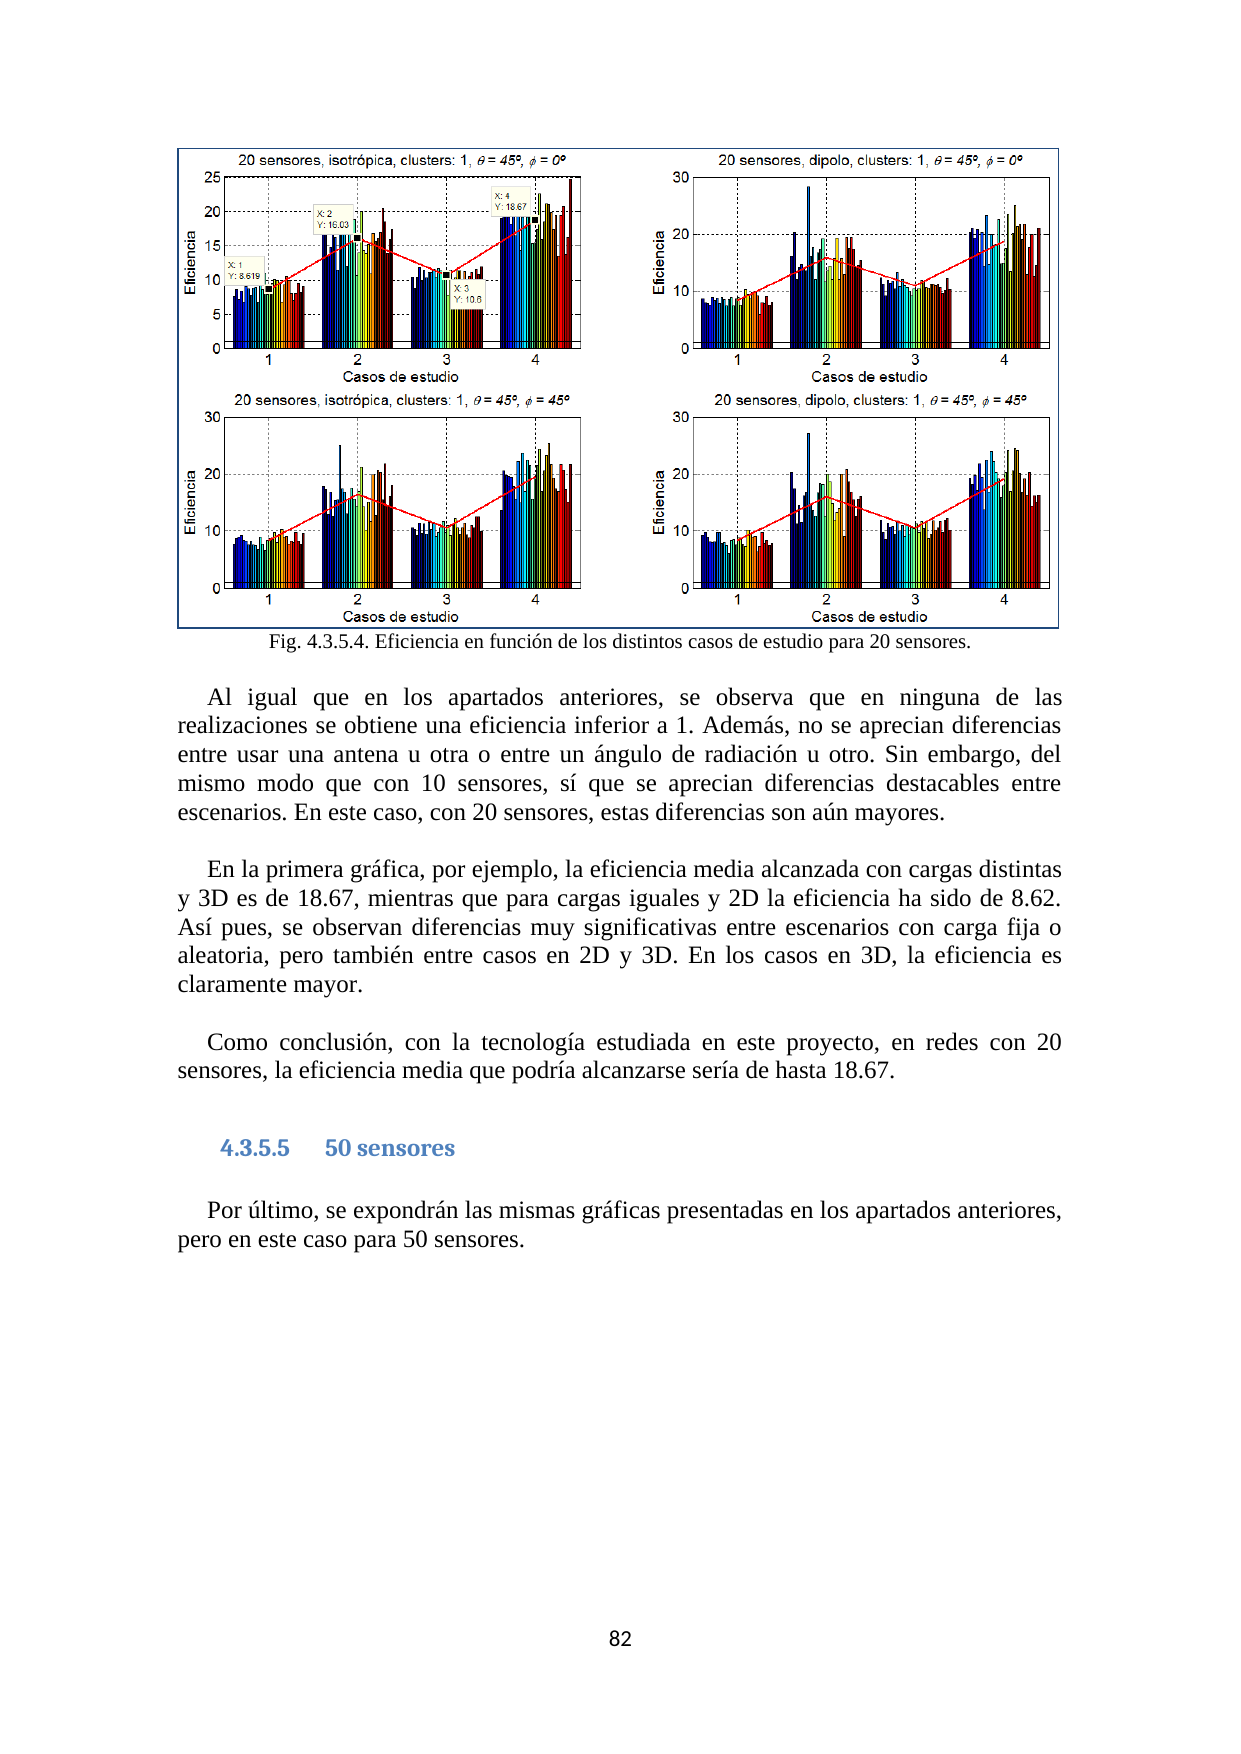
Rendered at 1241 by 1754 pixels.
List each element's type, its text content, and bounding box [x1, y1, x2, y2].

text Al igual que en los apartados anteriores, se observa que en ninguna de las realizaciones se obtiene una eficiencia inferior a 1. Además, no se aprecian diferencias entre usar una antena u otra o entre un ángulo de radiación u otro. Sin embargo, del mismo modo que con 10 sensores, sí que se aprecian diferencias destacables entre escenarios. En este caso, con 20 sensores, estas diferencias son aún mayores. [177, 682, 1063, 825]
subtitle 50 sensores [220, 1134, 1063, 1162]
text Por último, se expondrán las mismas gráficas presentadas en los apartados anteriores, pero en este caso para 50 sensores. [177, 1195, 1063, 1253]
picture [179, 149, 1058, 627]
text Como conclusión, con la tecnología estudiada en este proyecto, en redes con 20 sensores, la eficiencia media que podría alcanzarse sería de hasta 18.67. [177, 1027, 1063, 1084]
text En la primera gráfica, por ejemplo, la eficiencia media alcanzada con cargas distintas y 3D es de 18.67, mientras que para cargas iguales y 2D la eficiencia ha sido de 8.62. Así pues, se observan diferencias muy significativas entre escenarios con carga fija o aleatoria, pero también entre casos en 2D y 3D. En los casos en 3D, la eficiencia es claramente mayor. [177, 854, 1063, 998]
text Fig. 4.3.5.4. Eficiencia en función de los distintos casos de estudio para 20 sensores. [177, 629, 1063, 653]
